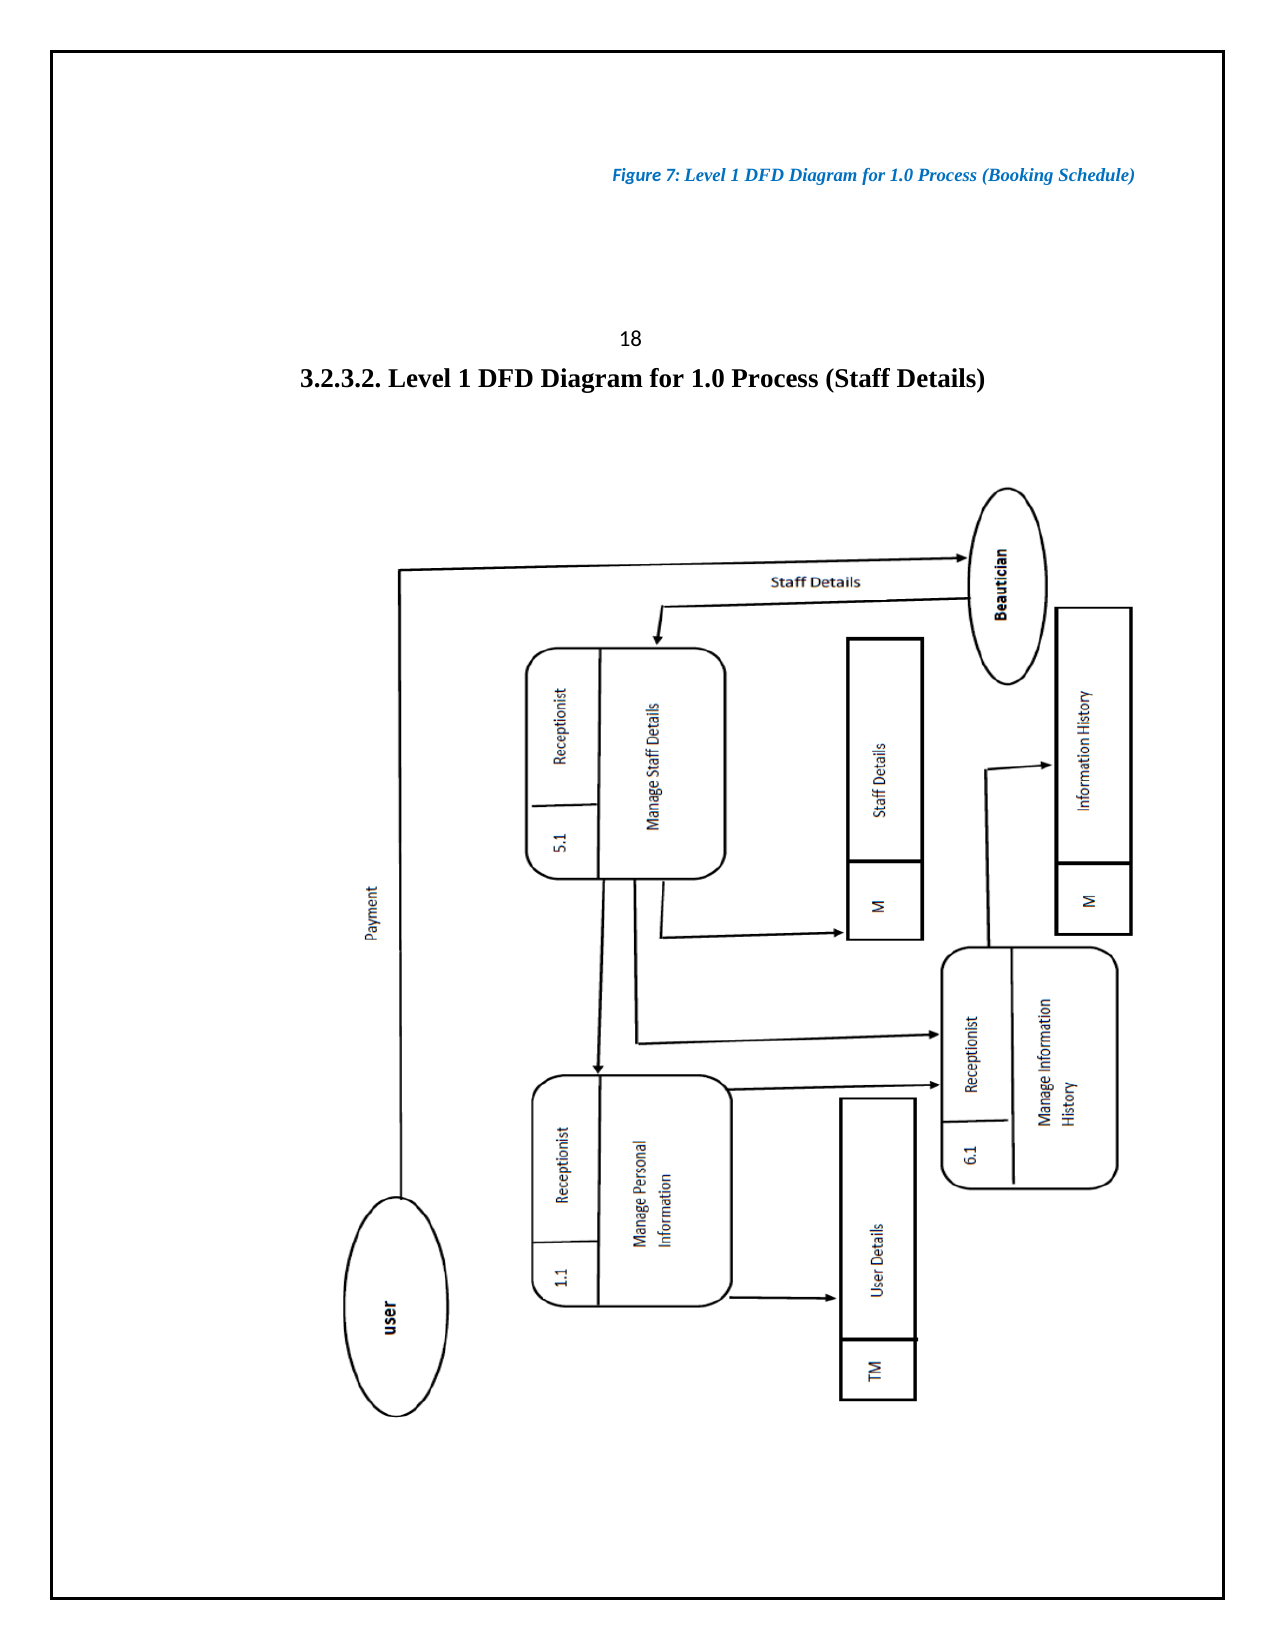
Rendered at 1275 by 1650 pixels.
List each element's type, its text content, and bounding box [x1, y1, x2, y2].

text 3.2.3.2. Level 1 DFD Diagram for 1.0 Process (Staff Details) [225, 362, 1125, 393]
picture [316, 464, 1156, 1503]
